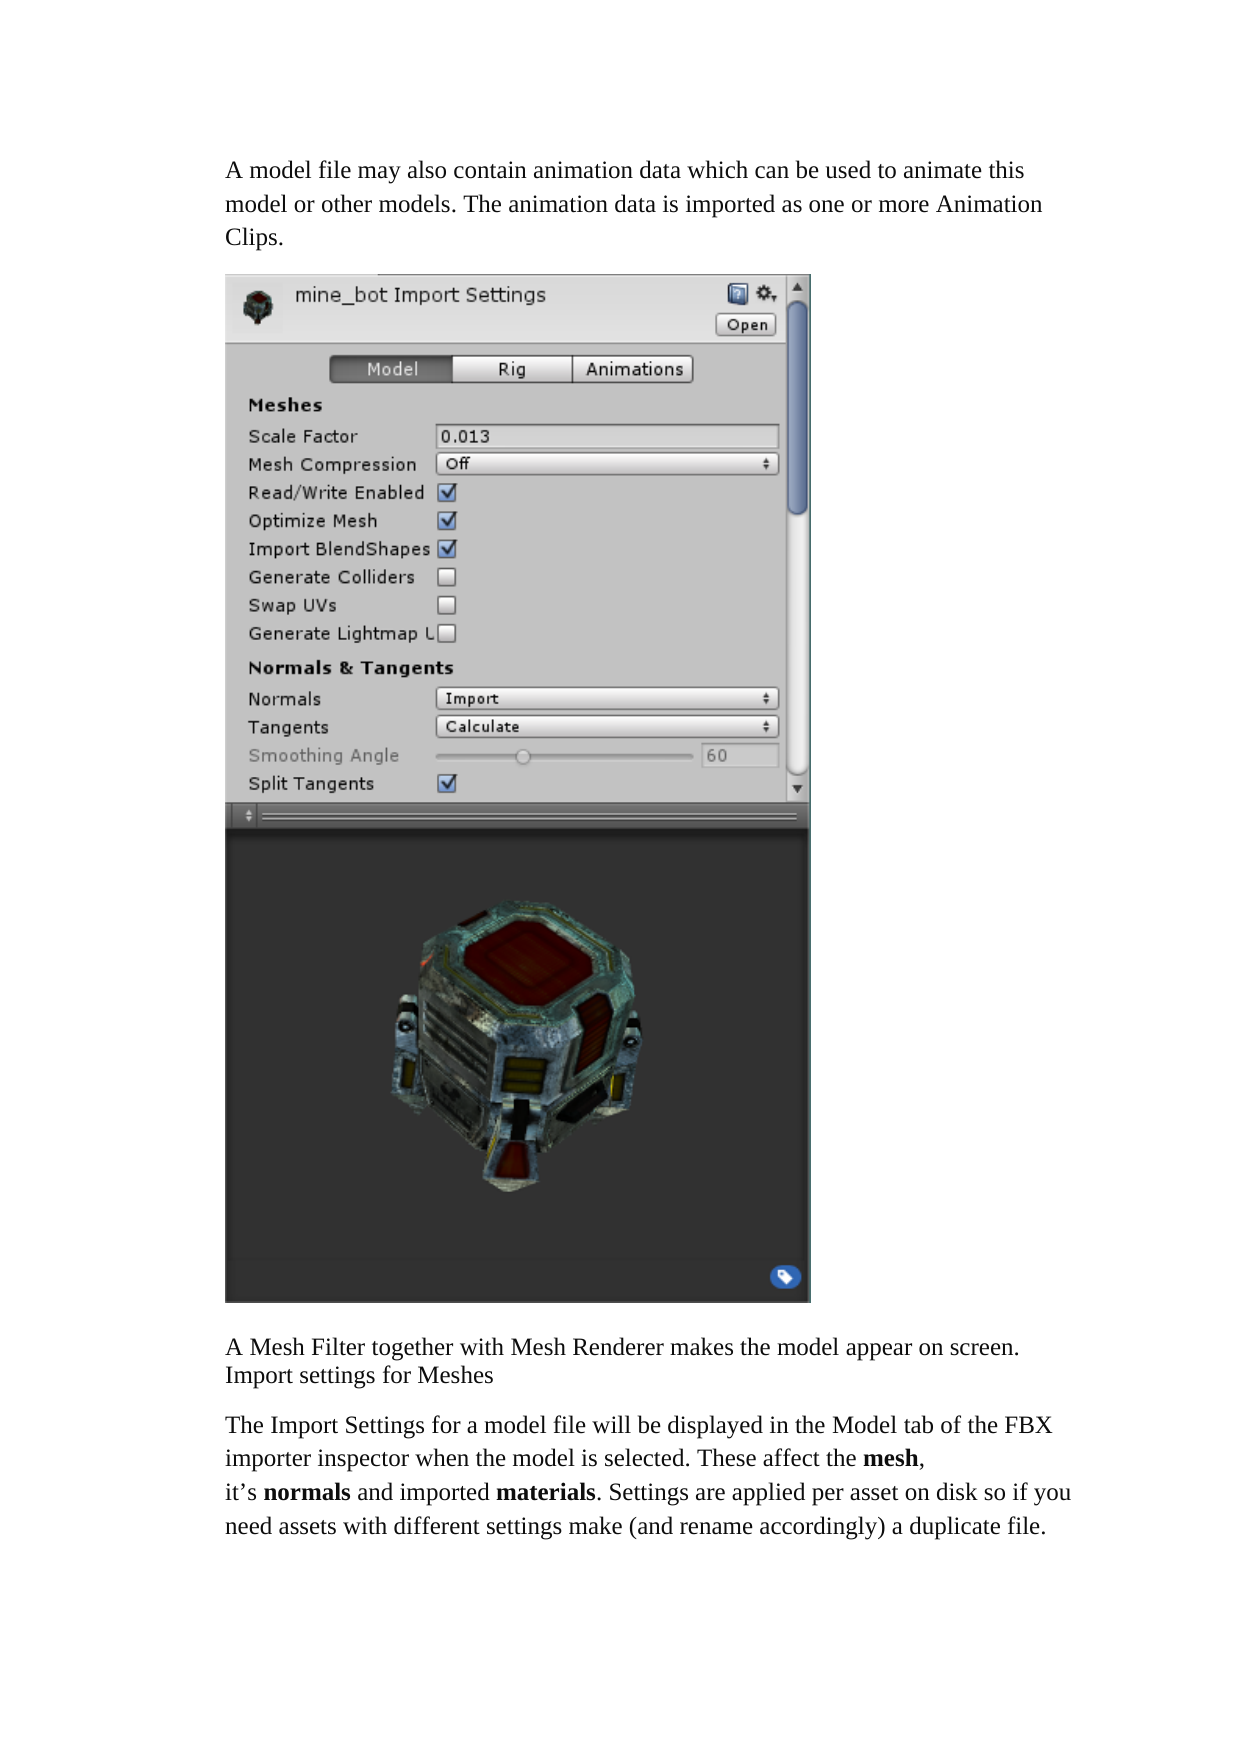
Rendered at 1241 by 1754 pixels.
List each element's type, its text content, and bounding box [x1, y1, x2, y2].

picture [225, 274, 811, 1303]
text A model file may also contain animation data which can be used to animate this model or other models. The animation data is imported as one or more Animation Clips. [225, 150, 1090, 251]
subtitle Import settings for Meshes [225, 1360, 1090, 1389]
text A Mesh Filter together with Mesh Renderer makes the model appear on screen. [225, 1332, 1090, 1360]
text The Import Settings for a model file will be displayed in the Model tab of the FBX importer inspector when the model is selected. These affect the mesh, it’s normals and imported materials. Settings are applied per asset on disk so if you need assets with different settings make (and rename accordingly) a duplicate file. [225, 1405, 1090, 1540]
